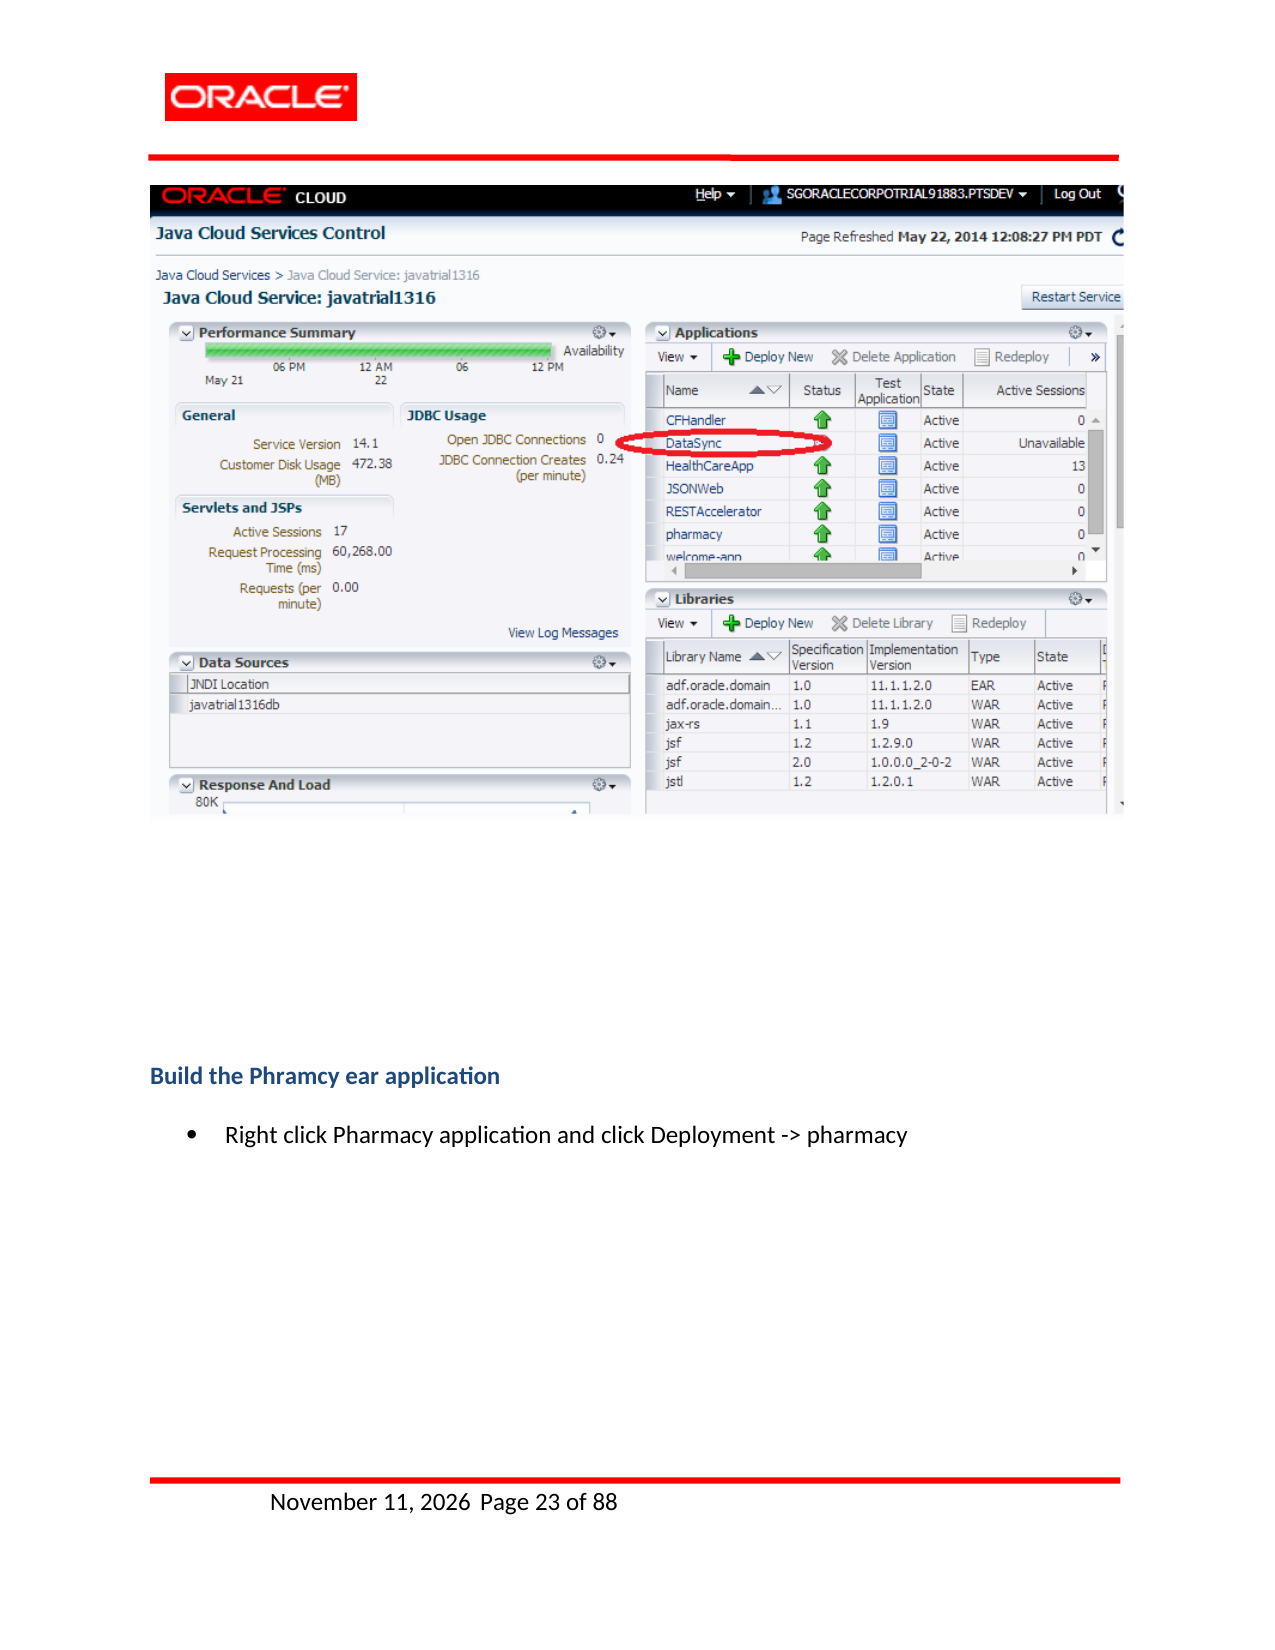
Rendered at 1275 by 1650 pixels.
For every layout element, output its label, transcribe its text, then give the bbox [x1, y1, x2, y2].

picture [165, 73, 358, 121]
subtitle Build the Phramcy ear application [150, 1060, 1125, 1091]
picture [150, 185, 1124, 821]
list Right click Pharmacy application and click Deployment -> pharmacy [187, 1119, 1125, 1181]
